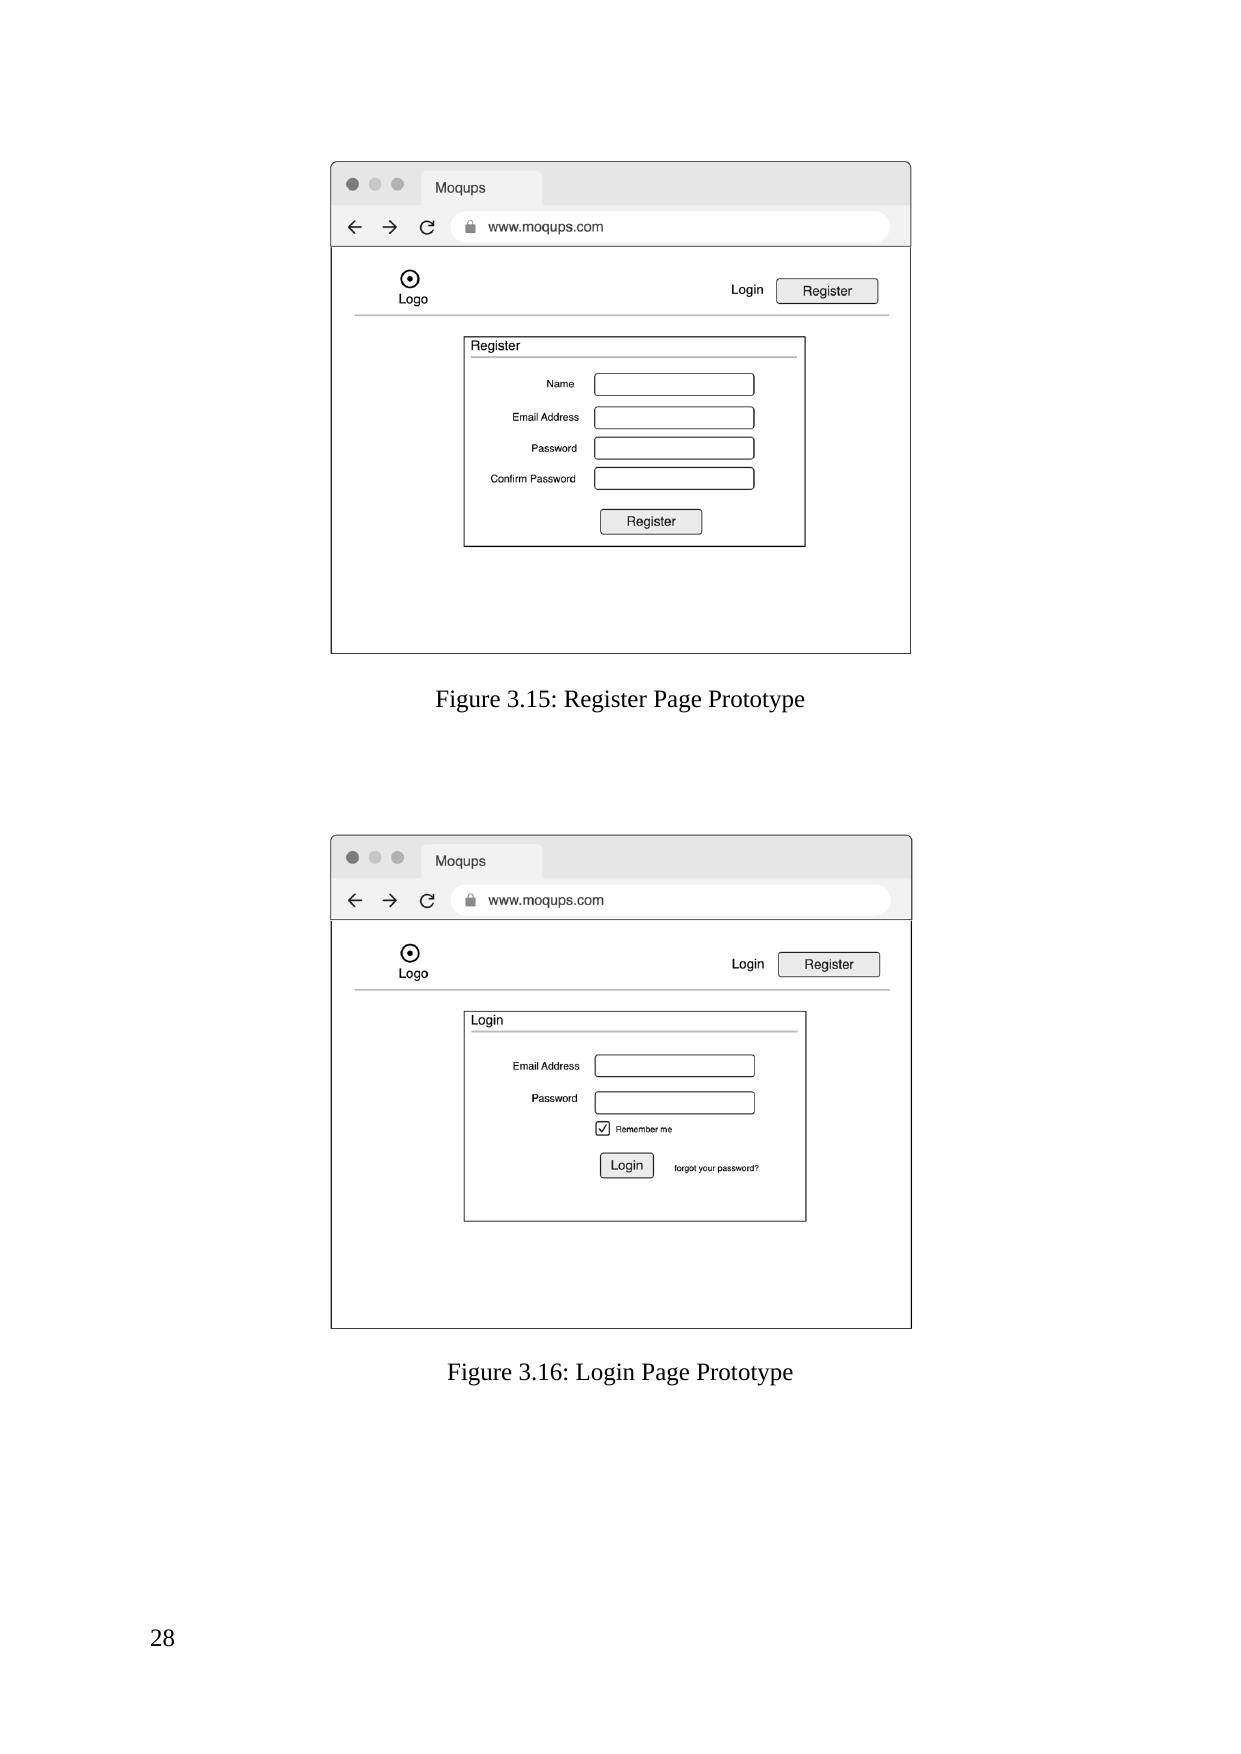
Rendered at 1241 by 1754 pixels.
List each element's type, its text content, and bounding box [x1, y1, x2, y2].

picture [320, 150, 920, 666]
picture [320, 827, 920, 1339]
text Figure 3.15: Register Page Prototype [150, 684, 1090, 713]
text Figure 3.16: Login Page Prototype [150, 1357, 1090, 1386]
